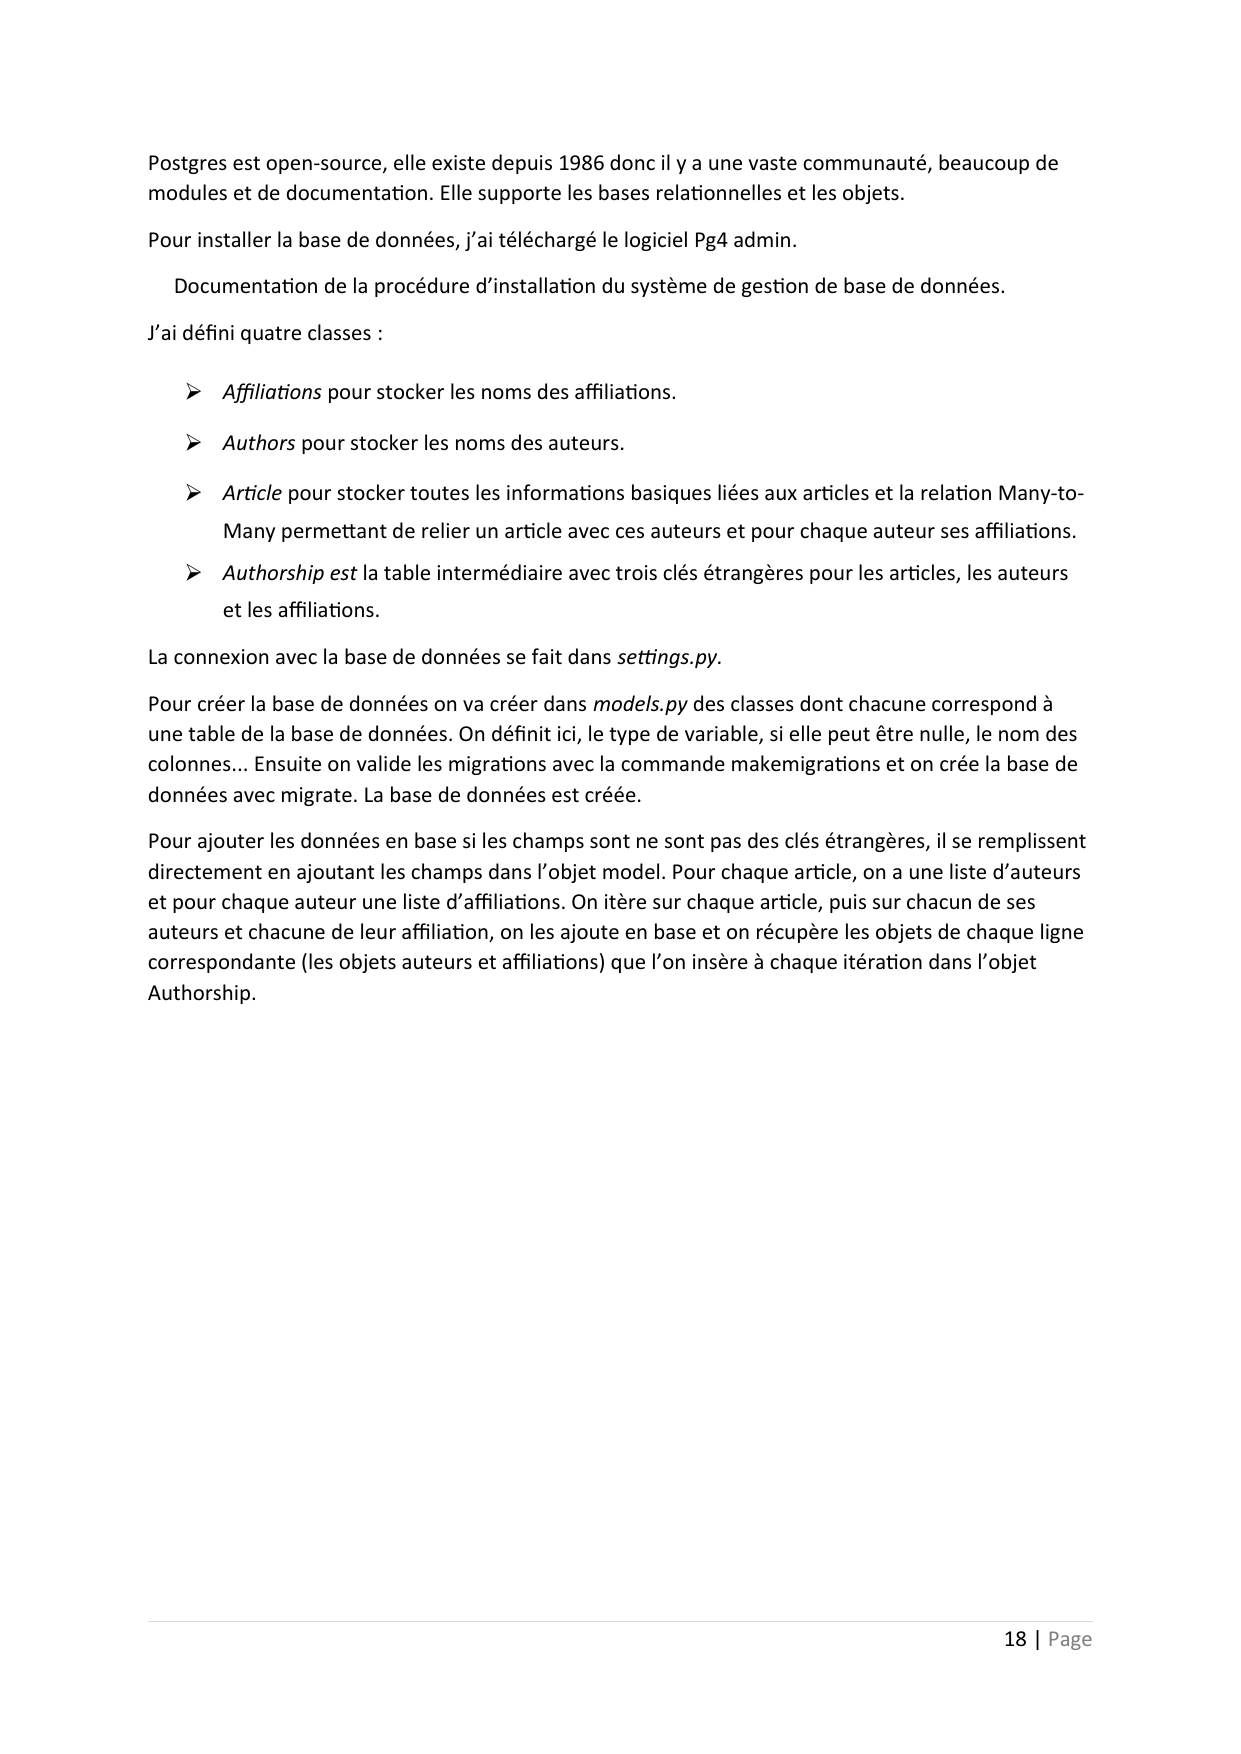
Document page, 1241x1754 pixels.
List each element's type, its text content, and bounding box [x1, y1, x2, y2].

text La connexion avec la base de données se fait dans [148, 642, 1093, 670]
text Pour ajouter les données en base si les champs sont ne sont pas des clés étrangères, il se remplissent directement en ajoutant les champs dans l’objet model. Pour chaque article, on a une liste d’auteurs et pour chaque auteur une liste d’affiliations. On itère sur chaque article, puis sur chacun de ses auteurs et chacune de leur affiliation, on les ajoute en base et on récupère les objets de chaque ligne correspondante (les objets auteurs et affiliations) que l’on insère à chaque itération dans l’objet Authorship. [148, 827, 1093, 1006]
list Affiliations pour stocker les noms des affiliations. [185, 365, 1093, 412]
text Documentation de la procédure d’installation du système de gestion de base de données. [148, 272, 1093, 299]
list Article pour stocker toutes les informations basiques liées aux articles et la relation Many-to-Many permettant de relier un article avec ces auteurs et pour chaque auteur ses affiliations. [185, 467, 1093, 544]
text Pour installer la base de données, j’ai téléchargé le logiciel Pg4 admin. [148, 225, 1093, 253]
text Pour créer la base de données on va créer dans des classes dont chacune correspond à une table de la base de données. On définit ici, le type de variable, si elle peut être nulle, le nom des colonnes... Ensuite on valide les migrations avec la commande makemigrations et on crée la base de données avec migrate. La base de données est créée. [148, 689, 1093, 808]
list Authors pour stocker les noms des auteurs. [185, 416, 1093, 463]
text J’ai défini quatre classes : [148, 318, 1093, 346]
list Authorship est la table intermédiaire avec trois clés étrangères pour les articles, les auteurs et les affiliations. [185, 546, 1093, 623]
text Postgres est open-source, elle existe depuis 1986 donc il y a une vaste communauté, beaucoup de modules et de documentation. Elle supporte les bases relationnelles et les objets. [148, 148, 1093, 206]
